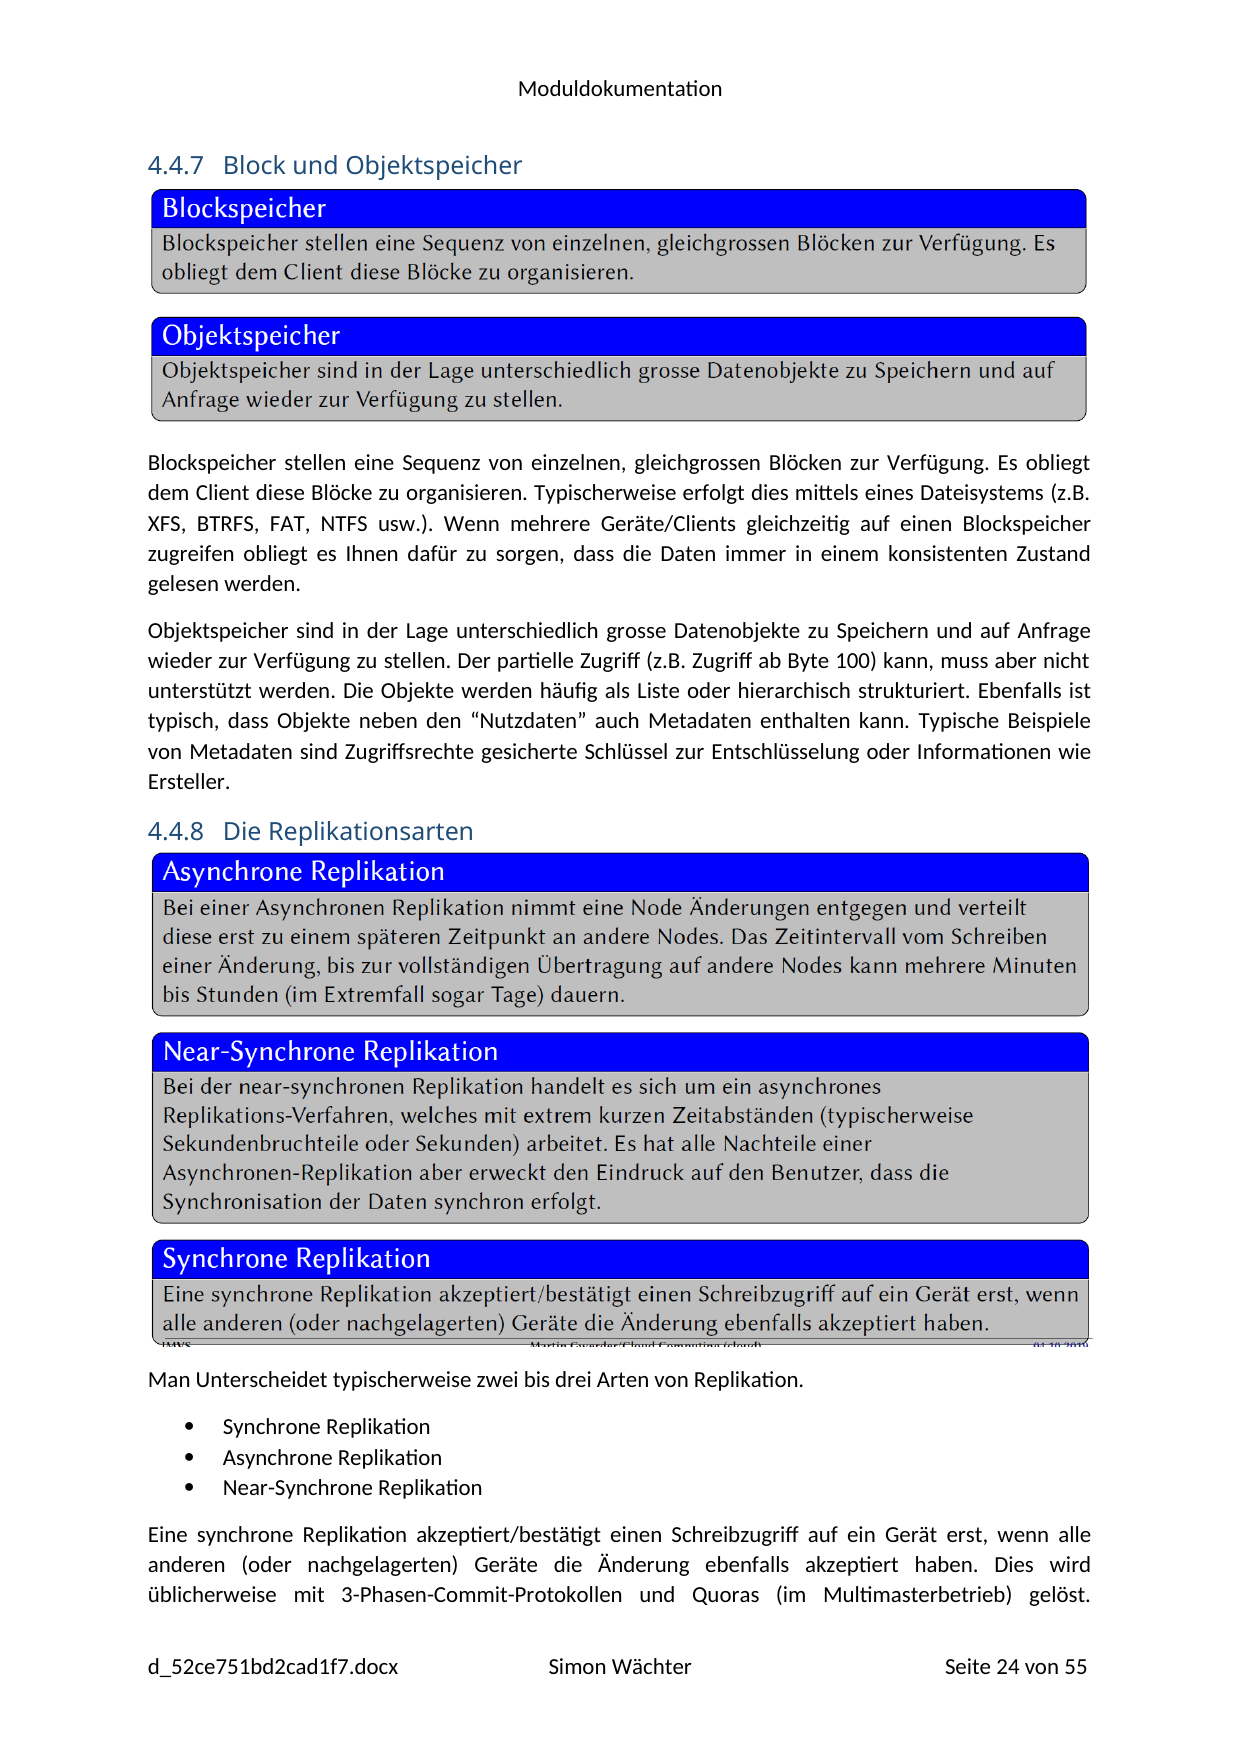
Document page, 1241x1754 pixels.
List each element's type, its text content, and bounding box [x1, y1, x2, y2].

list Synchrone Replikation [185, 1412, 1093, 1441]
list Asynchrone Replikation [185, 1443, 1093, 1471]
text Objektspeicher sind in der Lage unterschiedlich grosse Datenobjekte zu Speichern und auf Anfrage wieder zur Verfügung zu stellen. Der partielle Zugriff (z.B. Zugriff ab Byte 100) kann, muss aber nicht unterstützt werden. Die Objekte werden häufig als Liste oder hierarchisch strukturiert. Ebenfalls ist typisch, dass Objekte neben den “Nutzdaten” auch Metadaten enthalten kann. Typische Beispiele von Metadaten sind Zugriffsrechte gesicherte Schlüssel zur Entschlüsselung oder Informationen wie Ersteller. [148, 616, 1093, 795]
text Man Unterscheidet typischerweise zwei bis drei Arten von Replikation. [148, 1366, 1093, 1394]
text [148, 1520, 1093, 1608]
subtitle Block und Objektspeicher [148, 148, 1093, 182]
subtitle Die Replikationsarten [148, 814, 1093, 848]
text Blockspeicher stellen eine Sequenz von einzelnen, gleichgrossen Blöcken zur Verfügung. Es obliegt dem Client diese Blöcke zu organisieren. Typischerweise erfolgt dies mittels eines Dateisystems (z.B. XFS, BTRFS, FAT, NTFS usw.). Wenn mehrere Geräte/Clients gleichzeitig auf einen Blockspeicher zugreifen obliegt es Ihnen dafür zu sorgen, dass die Daten immer in einem konsistenten Zustand gelesen werden. [148, 448, 1093, 597]
picture [147, 184, 1093, 430]
picture [147, 850, 1093, 1347]
list Near-Synchrone Replikation [185, 1473, 1093, 1501]
